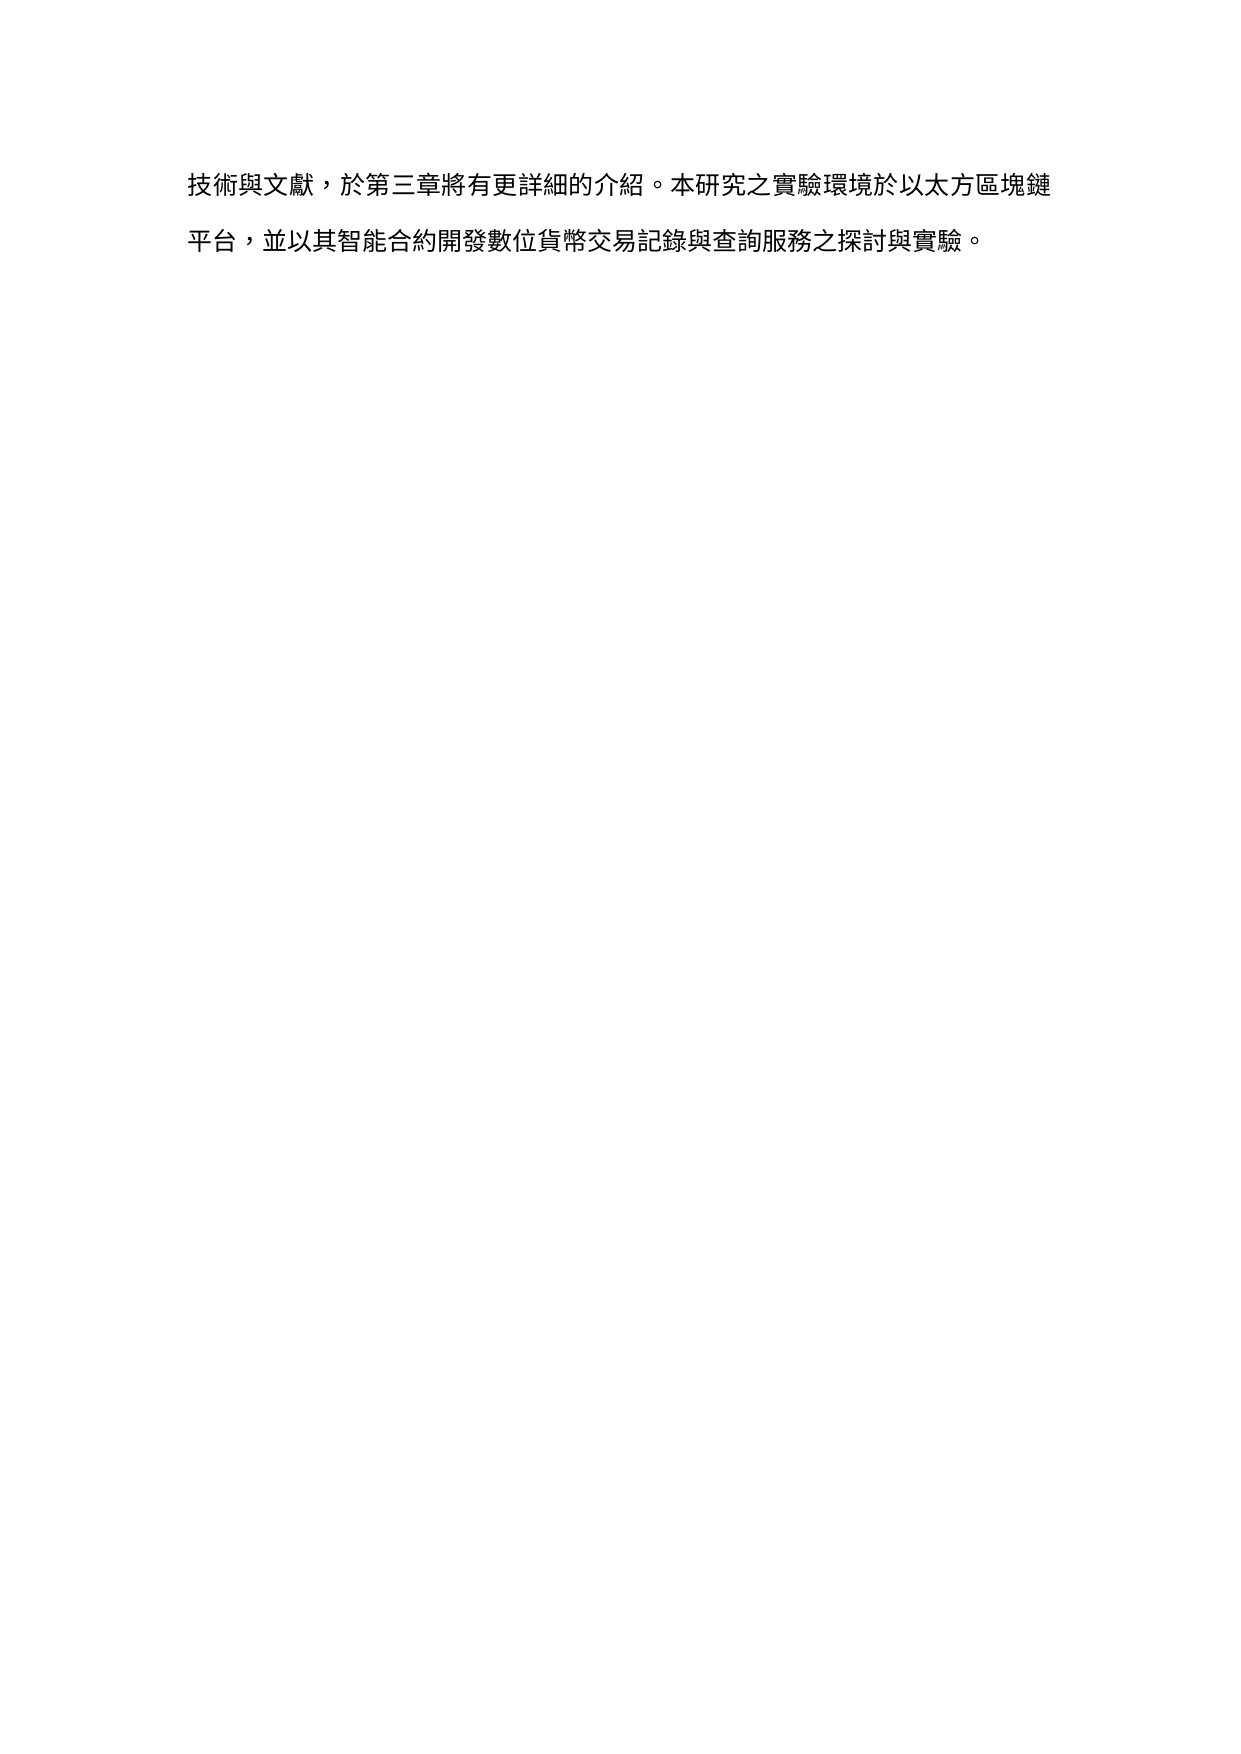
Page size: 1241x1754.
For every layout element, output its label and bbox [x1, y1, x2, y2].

text [187, 164, 1053, 258]
